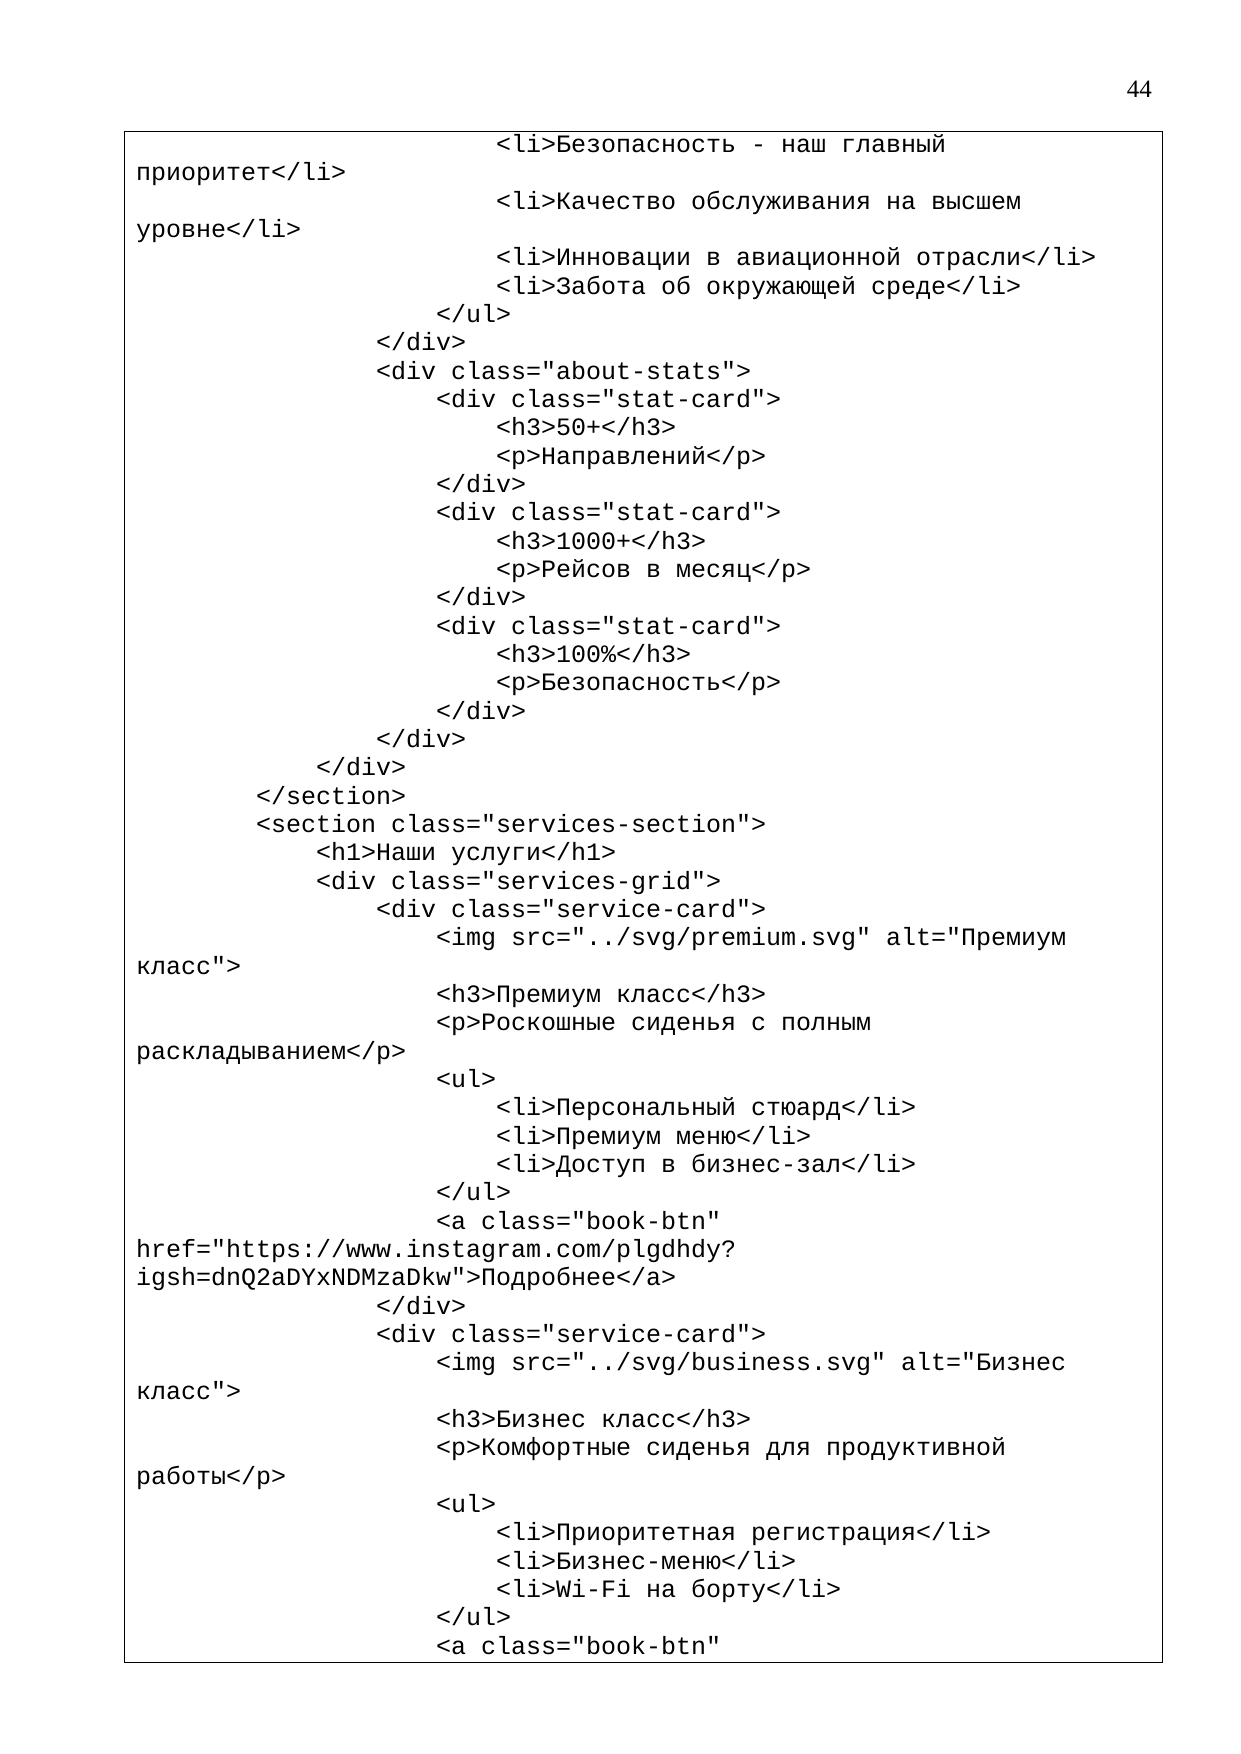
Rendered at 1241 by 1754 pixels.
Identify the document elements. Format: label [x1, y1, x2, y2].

table_header [125, 132, 1162, 1662]
